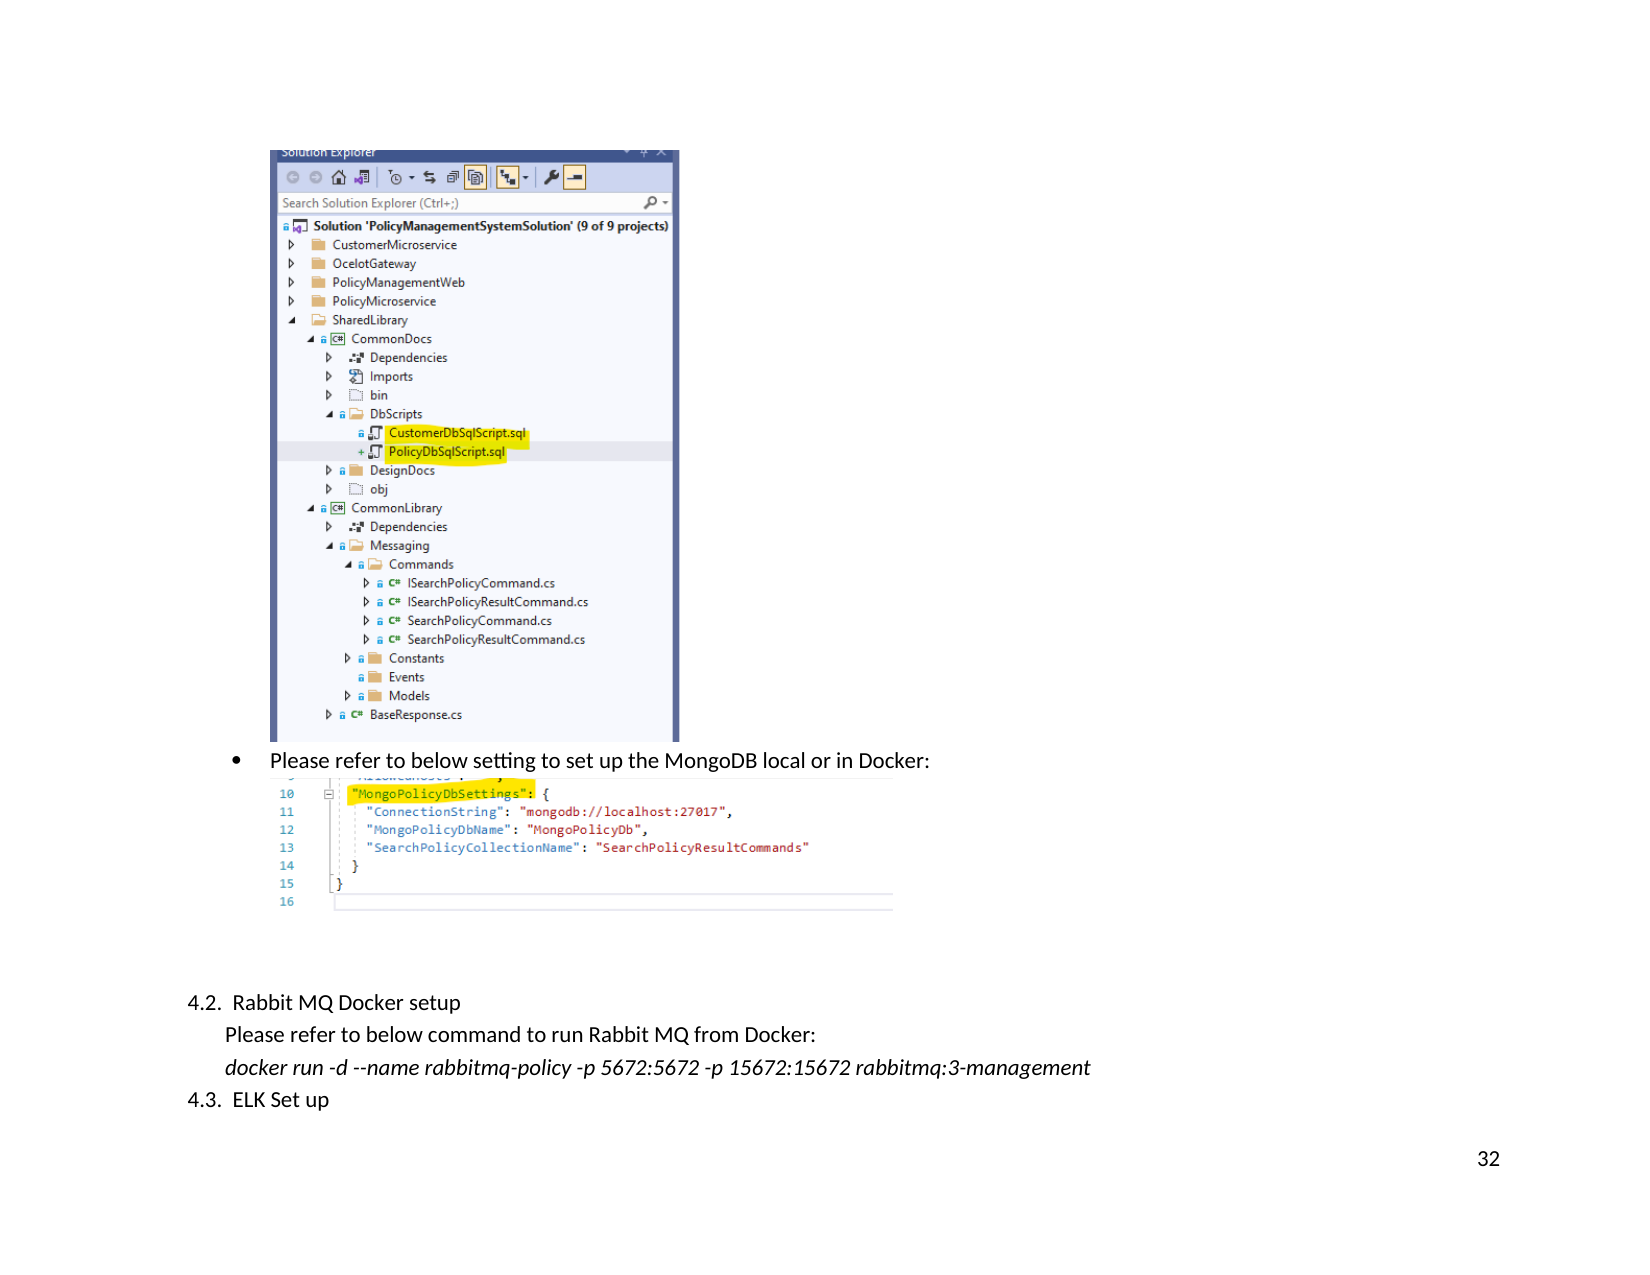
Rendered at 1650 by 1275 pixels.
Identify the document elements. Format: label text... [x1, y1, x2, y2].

picture [270, 778, 893, 911]
list Please refer to below command to run Rabbit MQ from Docker: [225, 1021, 1500, 1048]
list Rabbit MQ Docker setup [187, 988, 1500, 1016]
list docker run -d --name rabbitmq-policy -p 5672:5672 -p 15672:15672 rabbitmq:3-management [225, 1053, 1500, 1081]
picture [270, 150, 680, 742]
list Please refer to below setting to set up the MongoDB local or in Docker: [232, 746, 1500, 774]
list ELK Set up [187, 1085, 1500, 1113]
